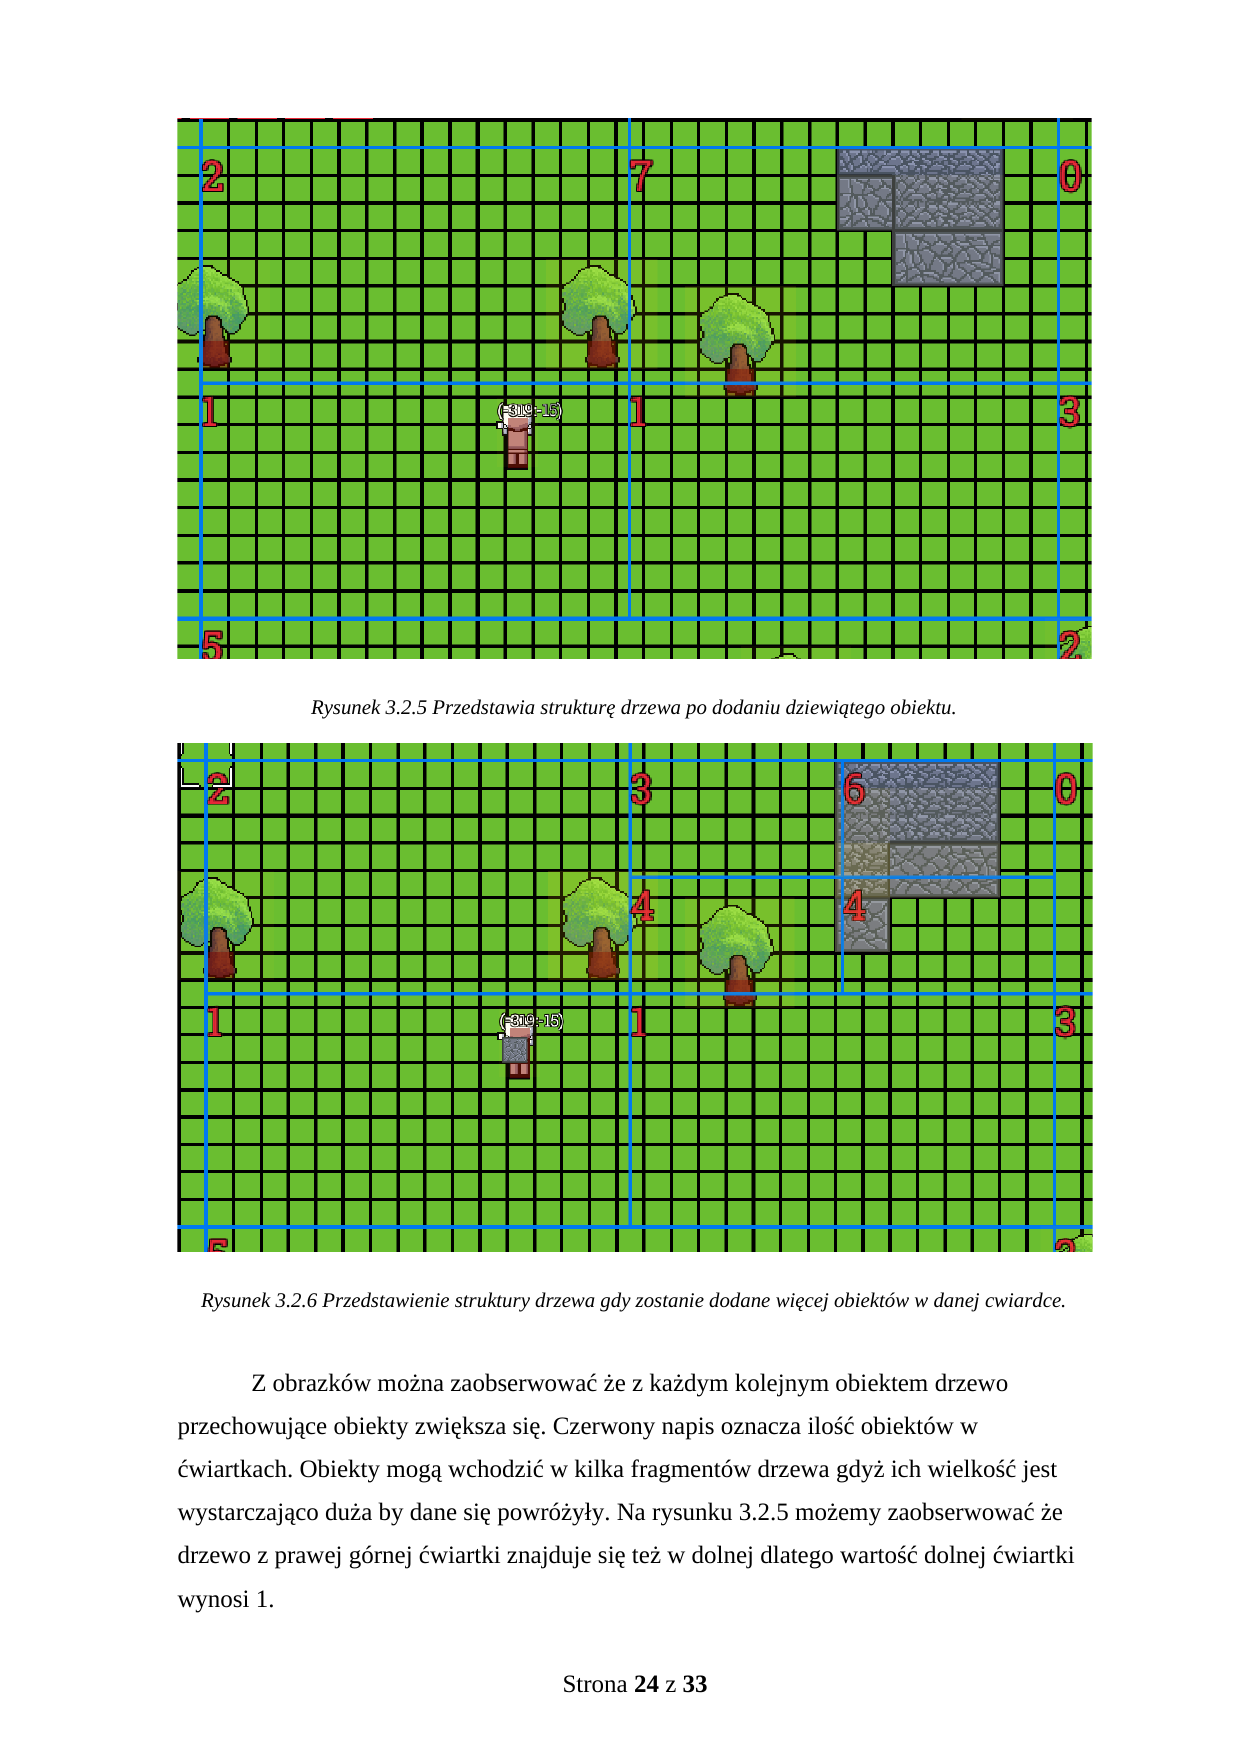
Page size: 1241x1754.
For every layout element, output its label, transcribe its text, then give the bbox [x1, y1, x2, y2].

text Rysunek 3.2.6 Przedstawienie struktury drzewa gdy zostanie dodane więcej obiektów w danej cwiardce. [177, 1288, 1092, 1312]
text Rysunek 3.2.5 Przedstawia strukturę drzewa po dodaniu dziewiątego obiektu. [177, 695, 1092, 719]
subtitle Z obrazków można zaobserwować że z każdym kolejnym obiektem drzewo przechowujące obiekty zwiększa się. Czerwony napis oznacza ilość obiektów w ćwiartkach. Obiekty mogą wchodzić w kilka fragmentów drzewa gdyż ich wielkość jest wystarczająco duża by dane się powróżyły. Na rysunku 3.2.5 możemy zaobserwować że drzewo z prawej górnej ćwiartki znajduje się też w dolnej dlatego wartość dolnej ćwiartki wynosi 1. [177, 1368, 1092, 1612]
picture [177, 743, 1093, 1252]
picture [177, 118, 1092, 659]
